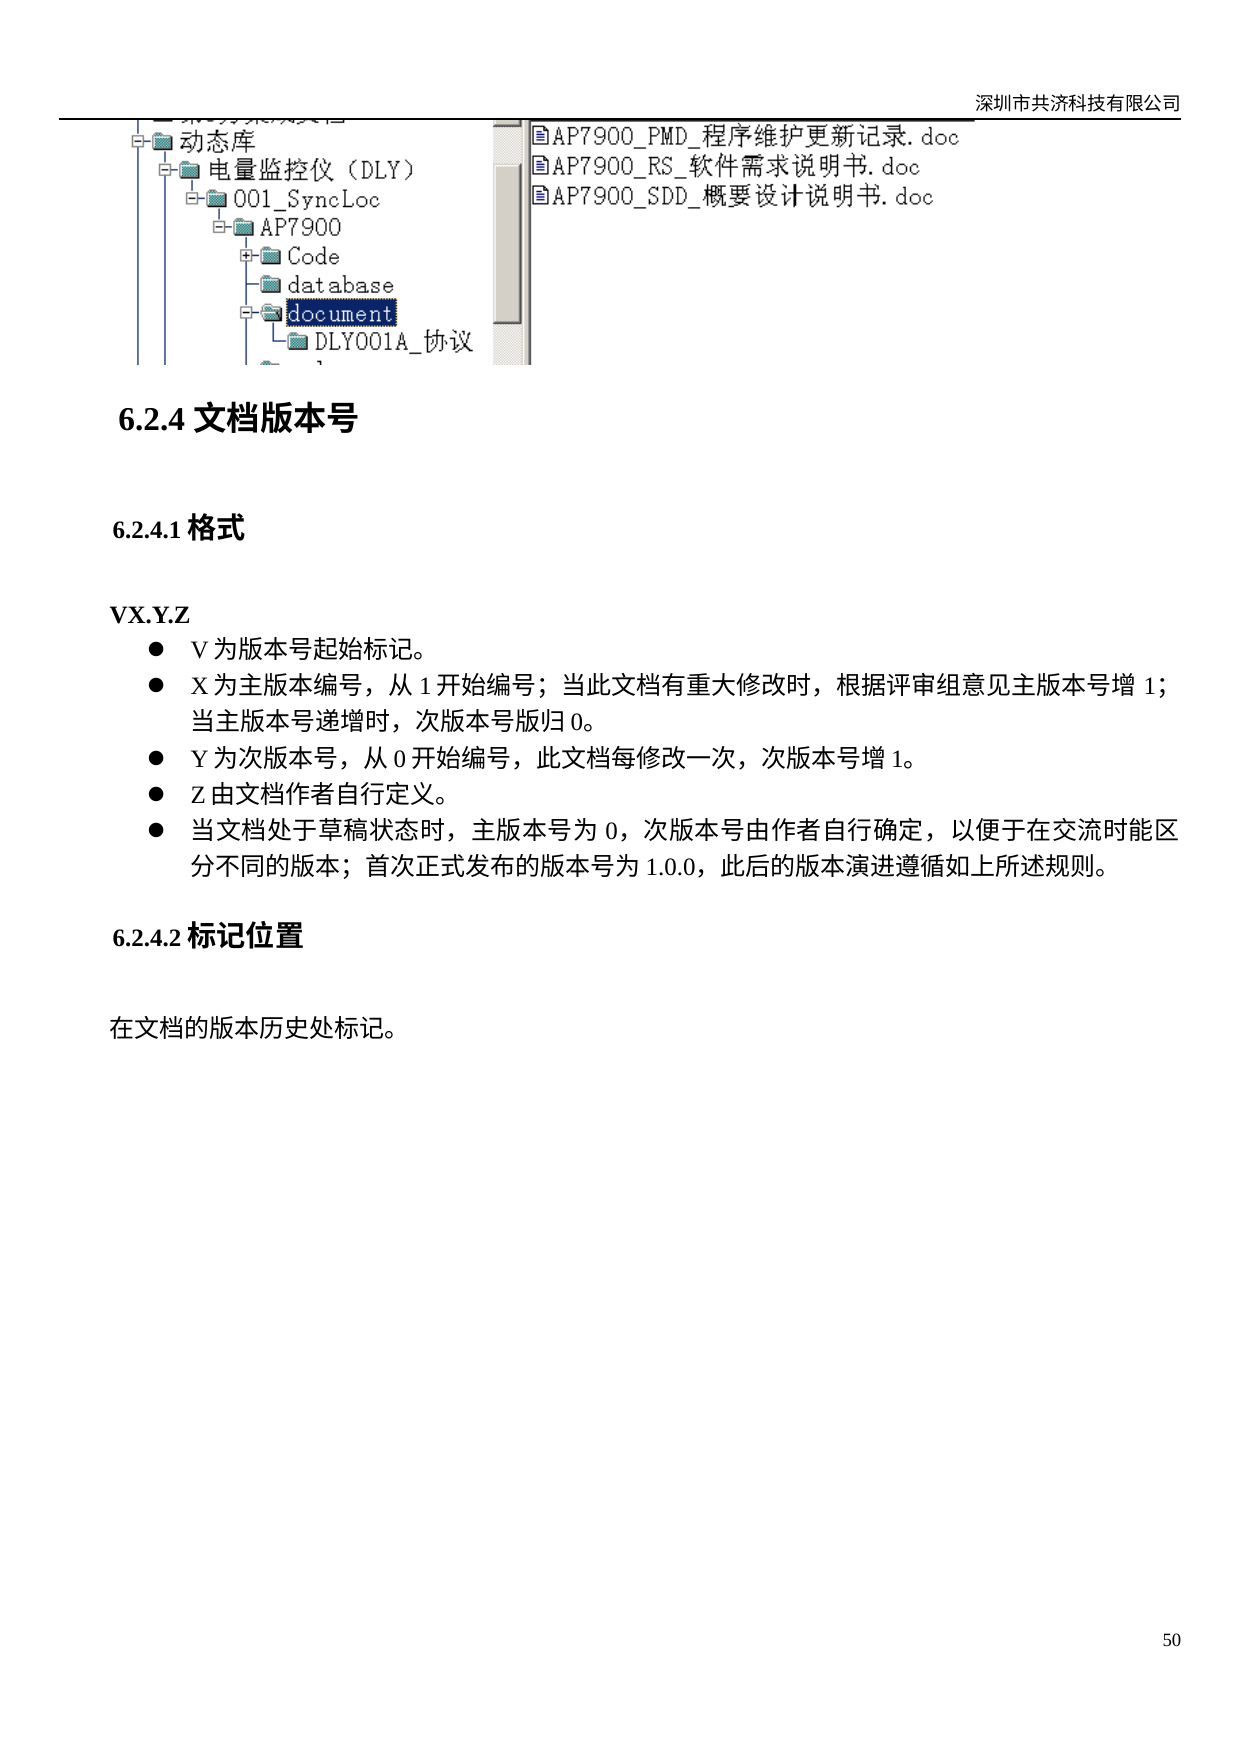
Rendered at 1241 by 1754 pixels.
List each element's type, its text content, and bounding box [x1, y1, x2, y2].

subtitle 标记位置 [59, 912, 1181, 954]
text V为版本号起始标记。 [147, 629, 1181, 666]
text Z由文档作者自行定义。 [147, 774, 1181, 811]
text X为主版本编号，从1开始编号；当此文档有重大修改时，根据评审组意见主版本号增1；当主版本号递增时，次版本号版归0。 [147, 666, 1181, 738]
text VX.Y.Z [59, 601, 1181, 629]
picture [109, 120, 975, 365]
subtitle 格式 [59, 504, 1181, 547]
subtitle 文档版本号 [65, 392, 1181, 440]
text 在文档的版本历史处标记。 [59, 1008, 1181, 1044]
text Y为次版本号，从0开始编号，此文档每修改一次，次版本号增1。 [147, 738, 1181, 774]
text 当文档处于草稿状态时，主版本号为0，次版本号由作者自行确定，以便于在交流时能区分不同的版本；首次正式发布的版本号为，此后的版本演进遵循如上所述规则。 [147, 811, 1181, 883]
